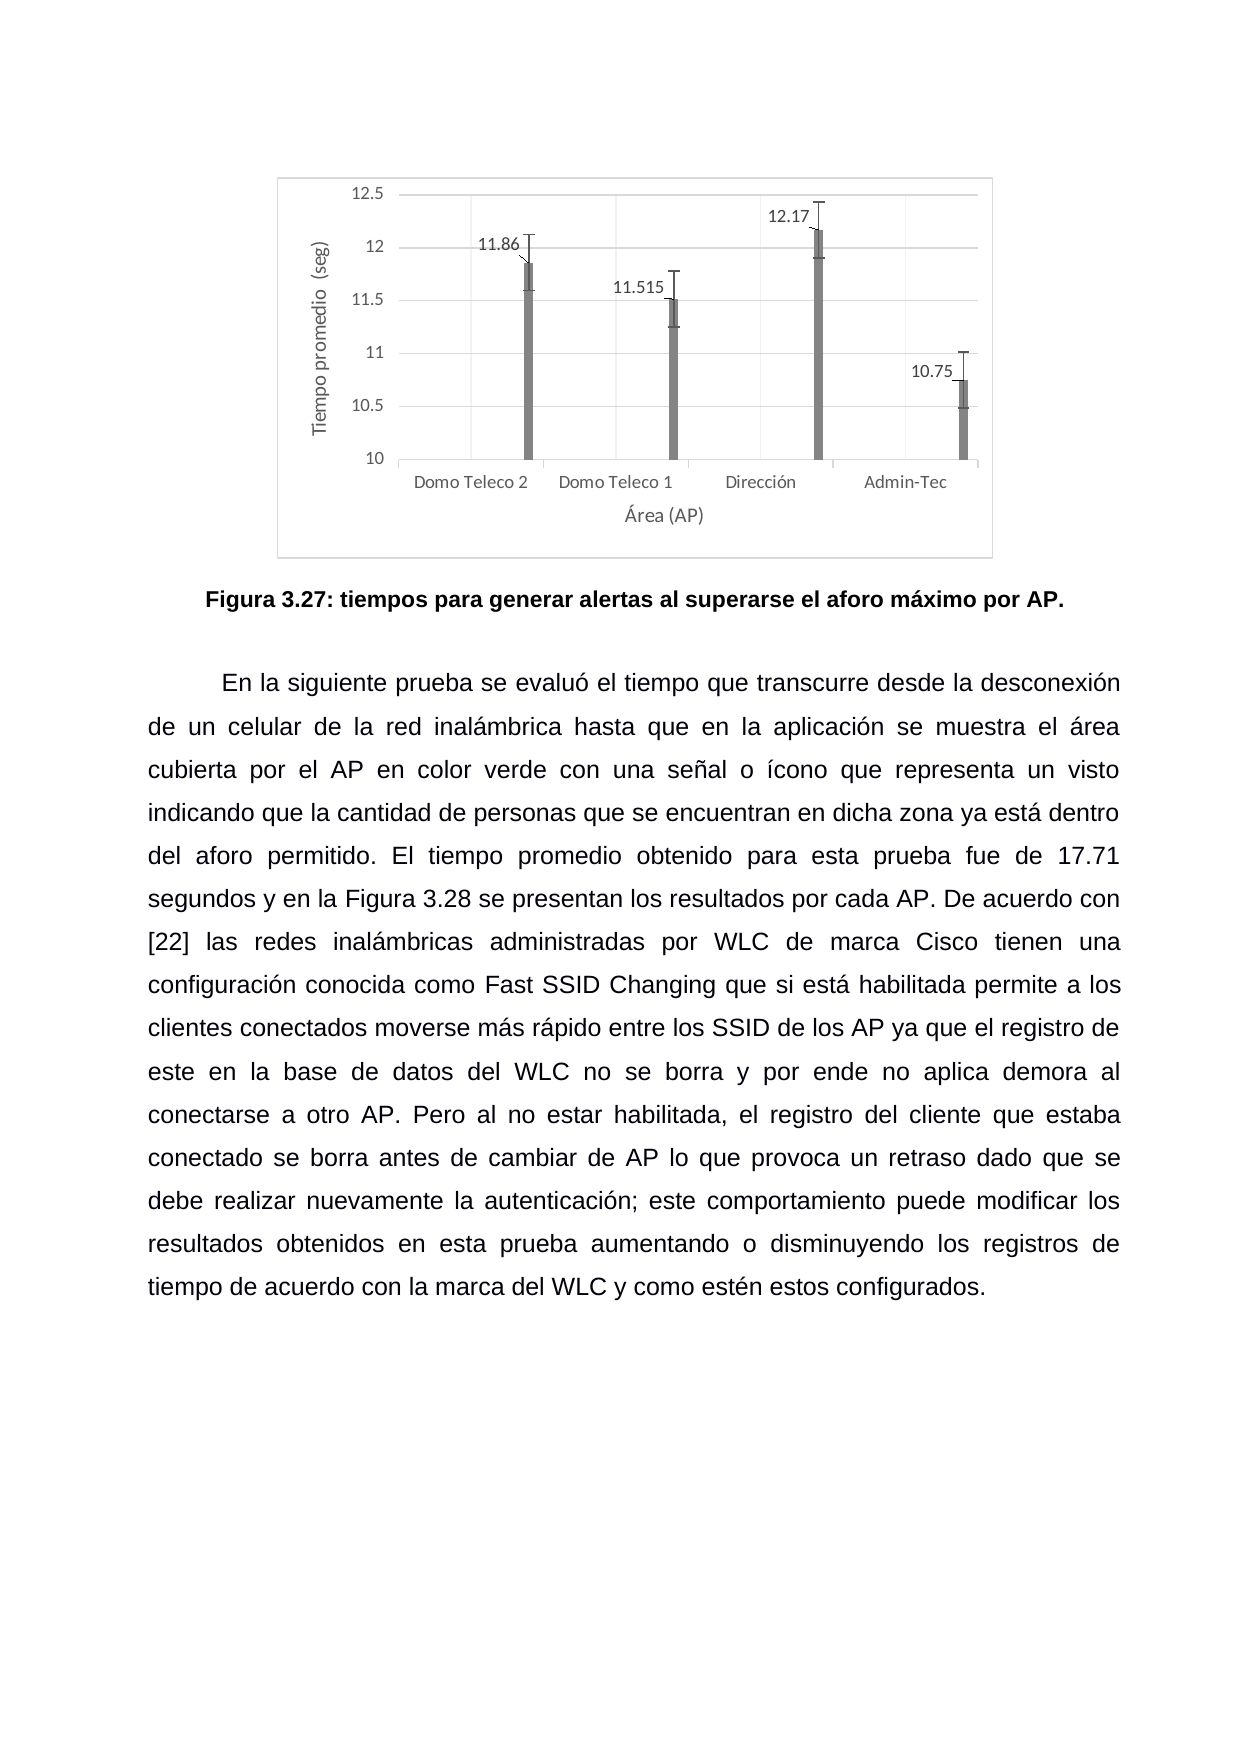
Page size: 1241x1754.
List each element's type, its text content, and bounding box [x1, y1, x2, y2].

text En la siguiente prueba se evaluó el tiempo que transcurre desde la desconexión de un celular de la red inalámbrica hasta que en la aplicación se muestra el área cubierta por el AP en color verde con una señal o ícono que representa un visto indicando que la cantidad de personas que se encuentran en dicha zona ya está dentro del aforo permitido. El tiempo promedio obtenido para esta prueba fue de 17.71 segundos y en la Figura 3.11 se presentan los resultados por cada AP. De acuerdo con las redes inalámbricas administradas por WLC de marca Cisco tienen una configuración conocida como Fast SSID Changing que si está habilitada permite a los clientes conectados moverse más rápido entre los SSID de los AP ya que el registro de este en la base de datos del WLC no se borra y por ende no aplica demora al conectarse a otro AP. Pero al no estar habilitada, el registro del cliente que estaba conectado se borra antes de cambiar de AP lo que provoca un retraso dado que se debe realizar nuevamente la autenticación; este comportamiento puede modificar los resultados obtenidos en esta prueba aumentando o disminuyendo los registros de tiempo de acuerdo con la marca del WLC y como estén estos configurados. [148, 668, 1122, 1301]
